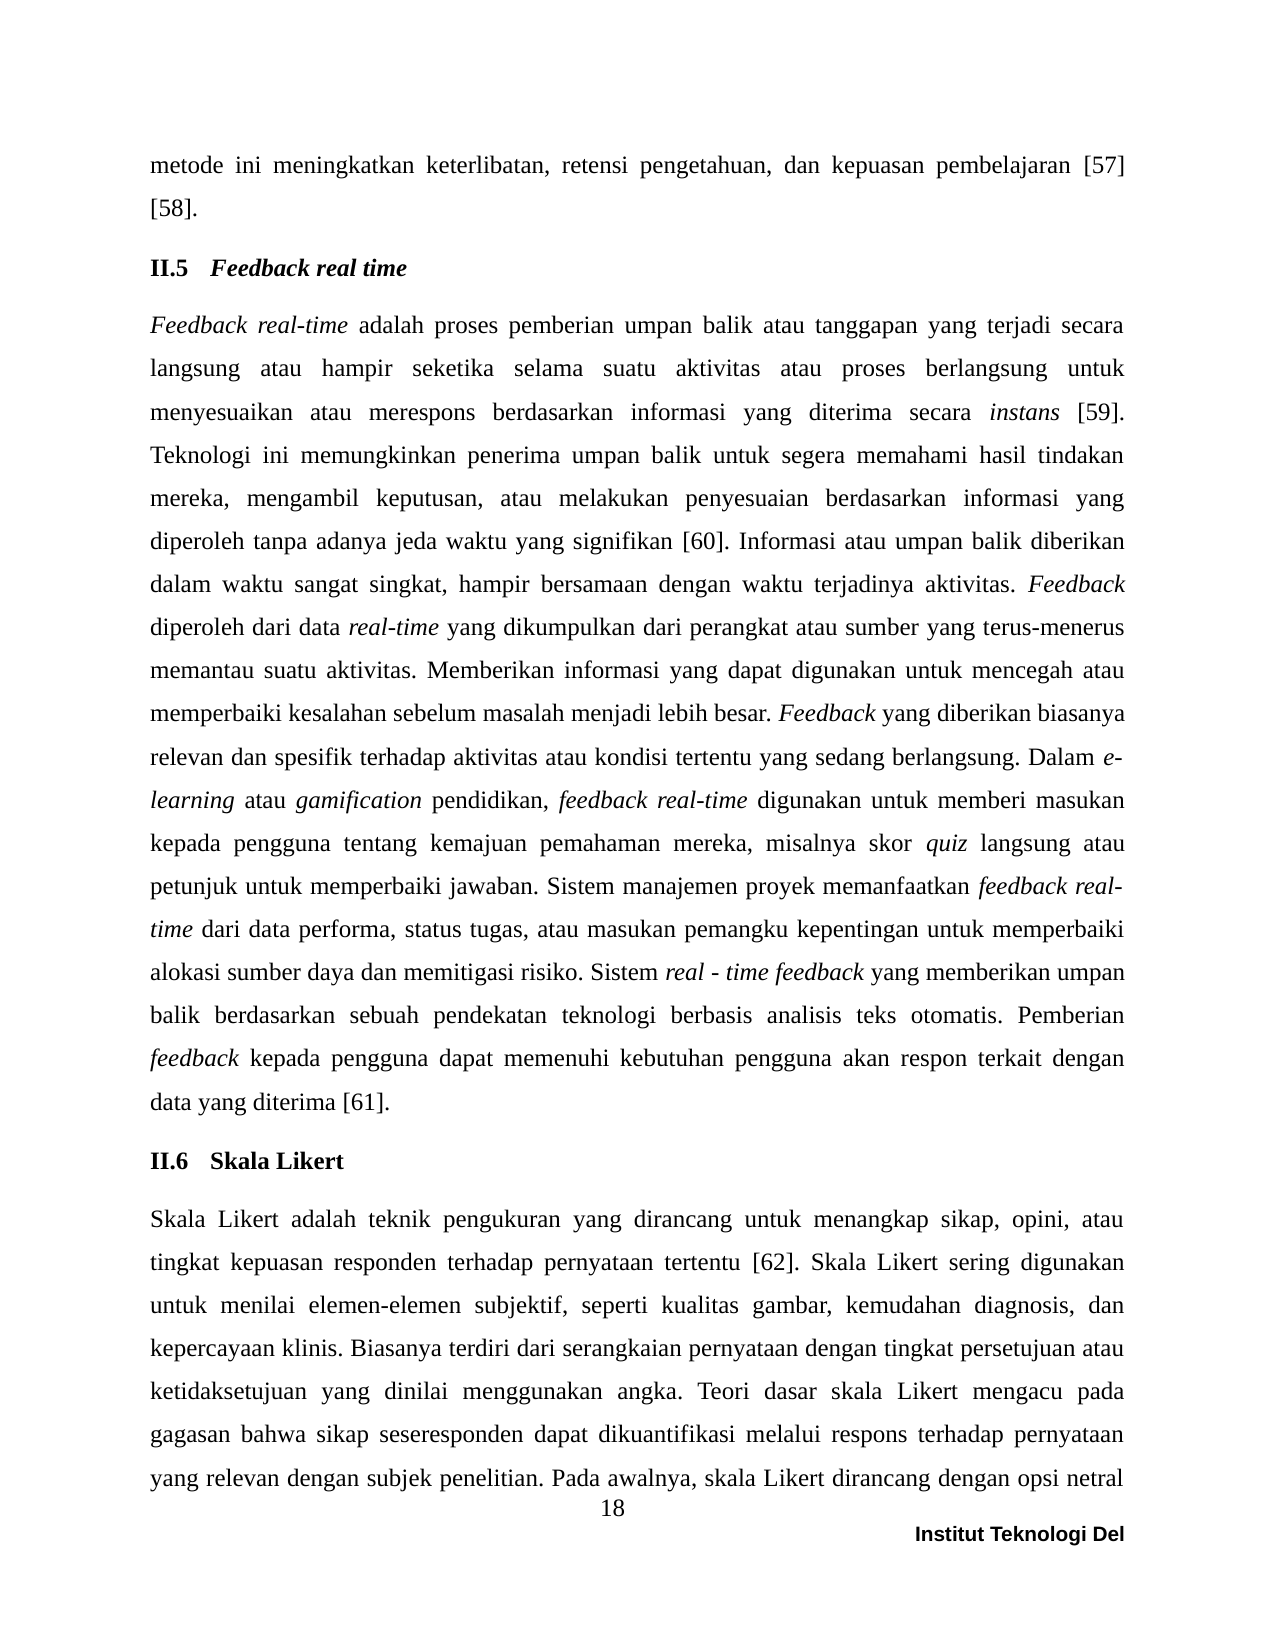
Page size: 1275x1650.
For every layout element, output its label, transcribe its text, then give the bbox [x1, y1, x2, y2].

subtitle Feedback real time [150, 253, 1125, 282]
text Feedback real-time adalah proses pemberian umpan balik atau tanggapan yang terjadi secara langsung atau hampir seketika selama suatu aktivitas atau proses berlangsung untuk menyesuaikan atau merespons berdasarkan informasi yang diterima secara instans [59]. Teknologi ini memungkinkan penerima umpan balik untuk segera memahami hasil tindakan mereka, mengambil keputusan, atau melakukan penyesuaian berdasarkan informasi yang diperoleh tanpa adanya jeda waktu yang signifikan [60]. Informasi atau umpan balik diberikan dalam waktu sangat singkat, hampir bersamaan dengan waktu terjadinya aktivitas. Feedback diperoleh dari data real-time yang dikumpulkan dari perangkat atau sumber yang terus-menerus memantau suatu aktivitas. Memberikan informasi yang dapat digunakan untuk mencegah atau memperbaiki kesalahan sebelum masalah menjadi lebih besar. Feedback yang diberikan biasanya relevan dan spesifik terhadap aktivitas atau kondisi tertentu yang sedang berlangsung. Dalam e-learning atau gamification pendidikan, feedback real-time digunakan untuk memberi masukan kepada pengguna tentang kemajuan pemahaman mereka, misalnya skor quiz langsung atau petunjuk untuk memperbaiki jawaban. Sistem manajemen proyek memanfaatkan feedback real-time dari data performa, status tugas, atau masukan pemangku kepentingan untuk memperbaiki alokasi sumber daya dan memitigasi risiko. Sistem real - time feedback yang memberikan umpan balik berdasarkan sebuah pendekatan teknologi berbasis analisis teks otomatis. Pemberian feedback kepada pengguna dapat memenuhi kebutuhan pengguna akan respon terkait dengan data yang diterima [61]. [150, 310, 1125, 1115]
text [150, 1204, 1125, 1491]
subtitle Skala Likert [150, 1146, 1125, 1175]
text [150, 150, 1125, 222]
